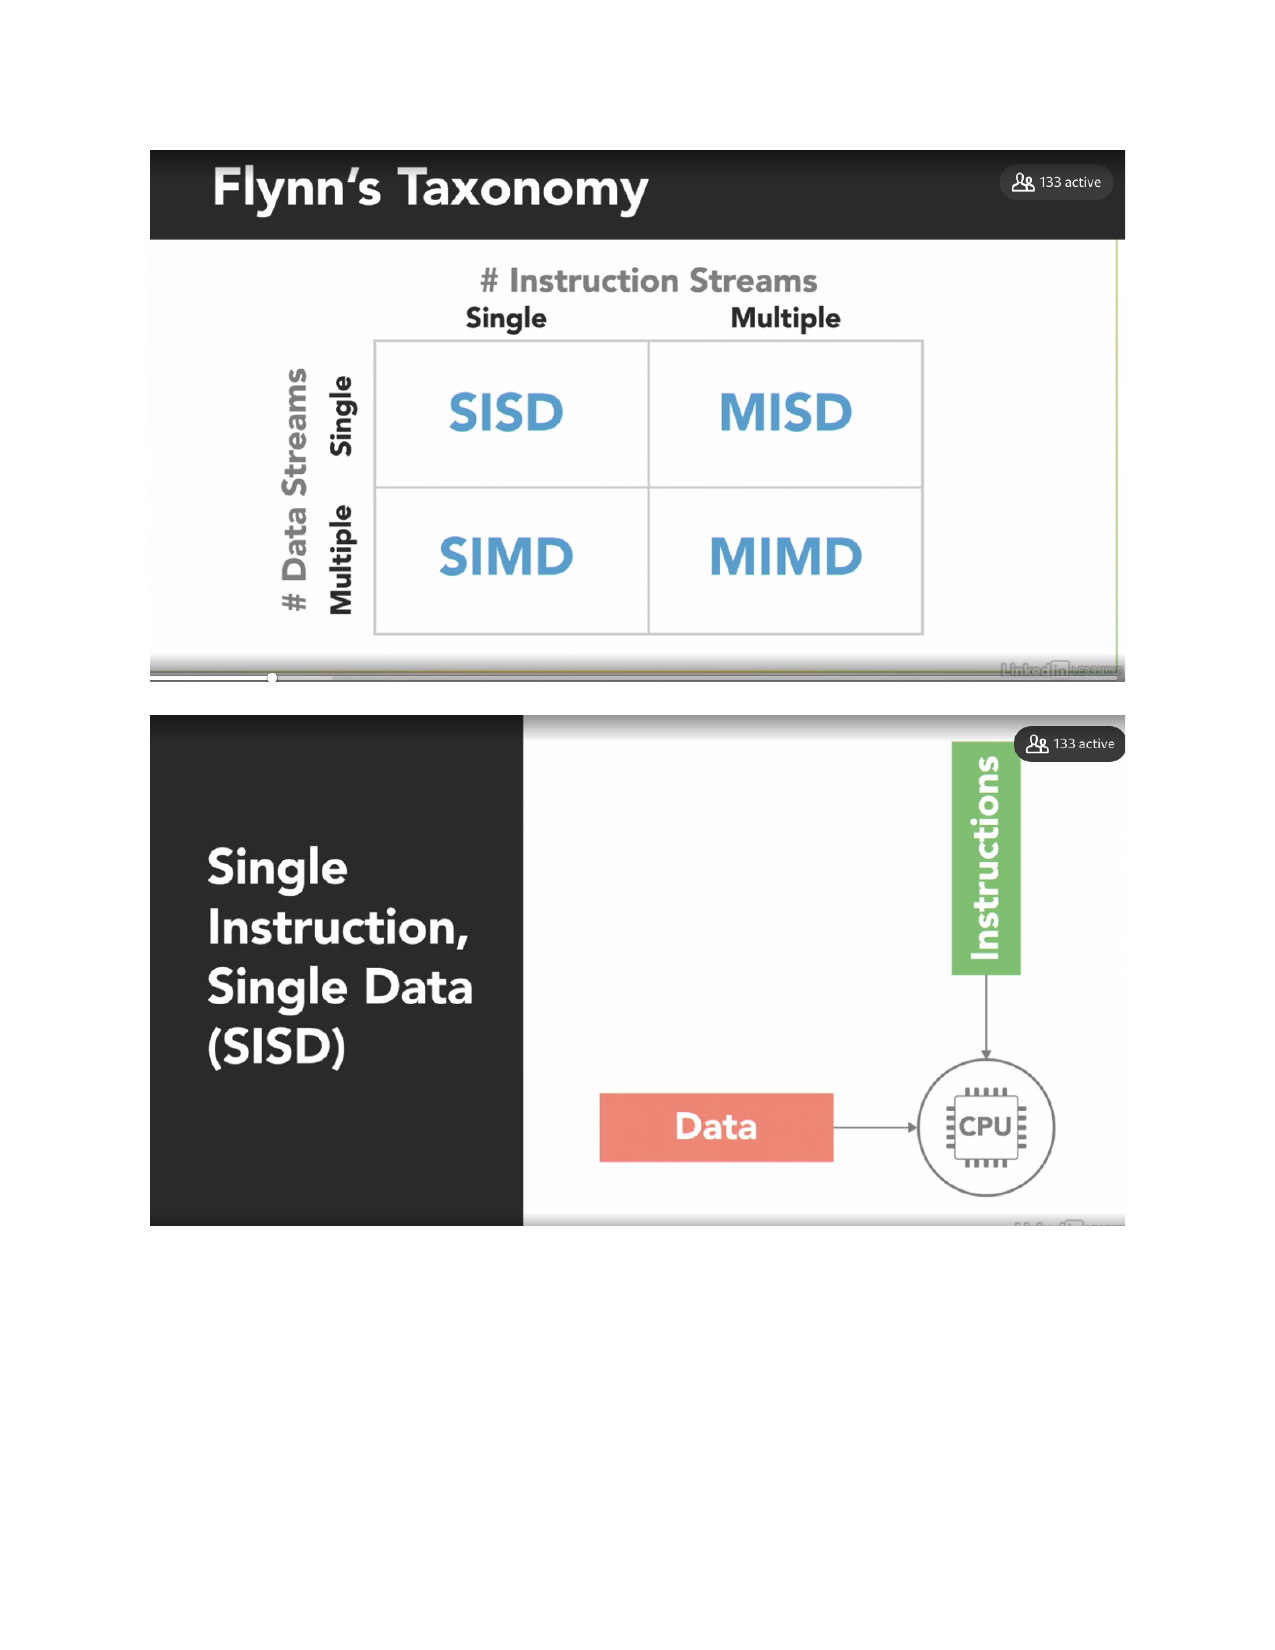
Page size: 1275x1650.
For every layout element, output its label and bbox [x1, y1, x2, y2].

picture [150, 715, 1125, 1226]
picture [150, 150, 1125, 682]
